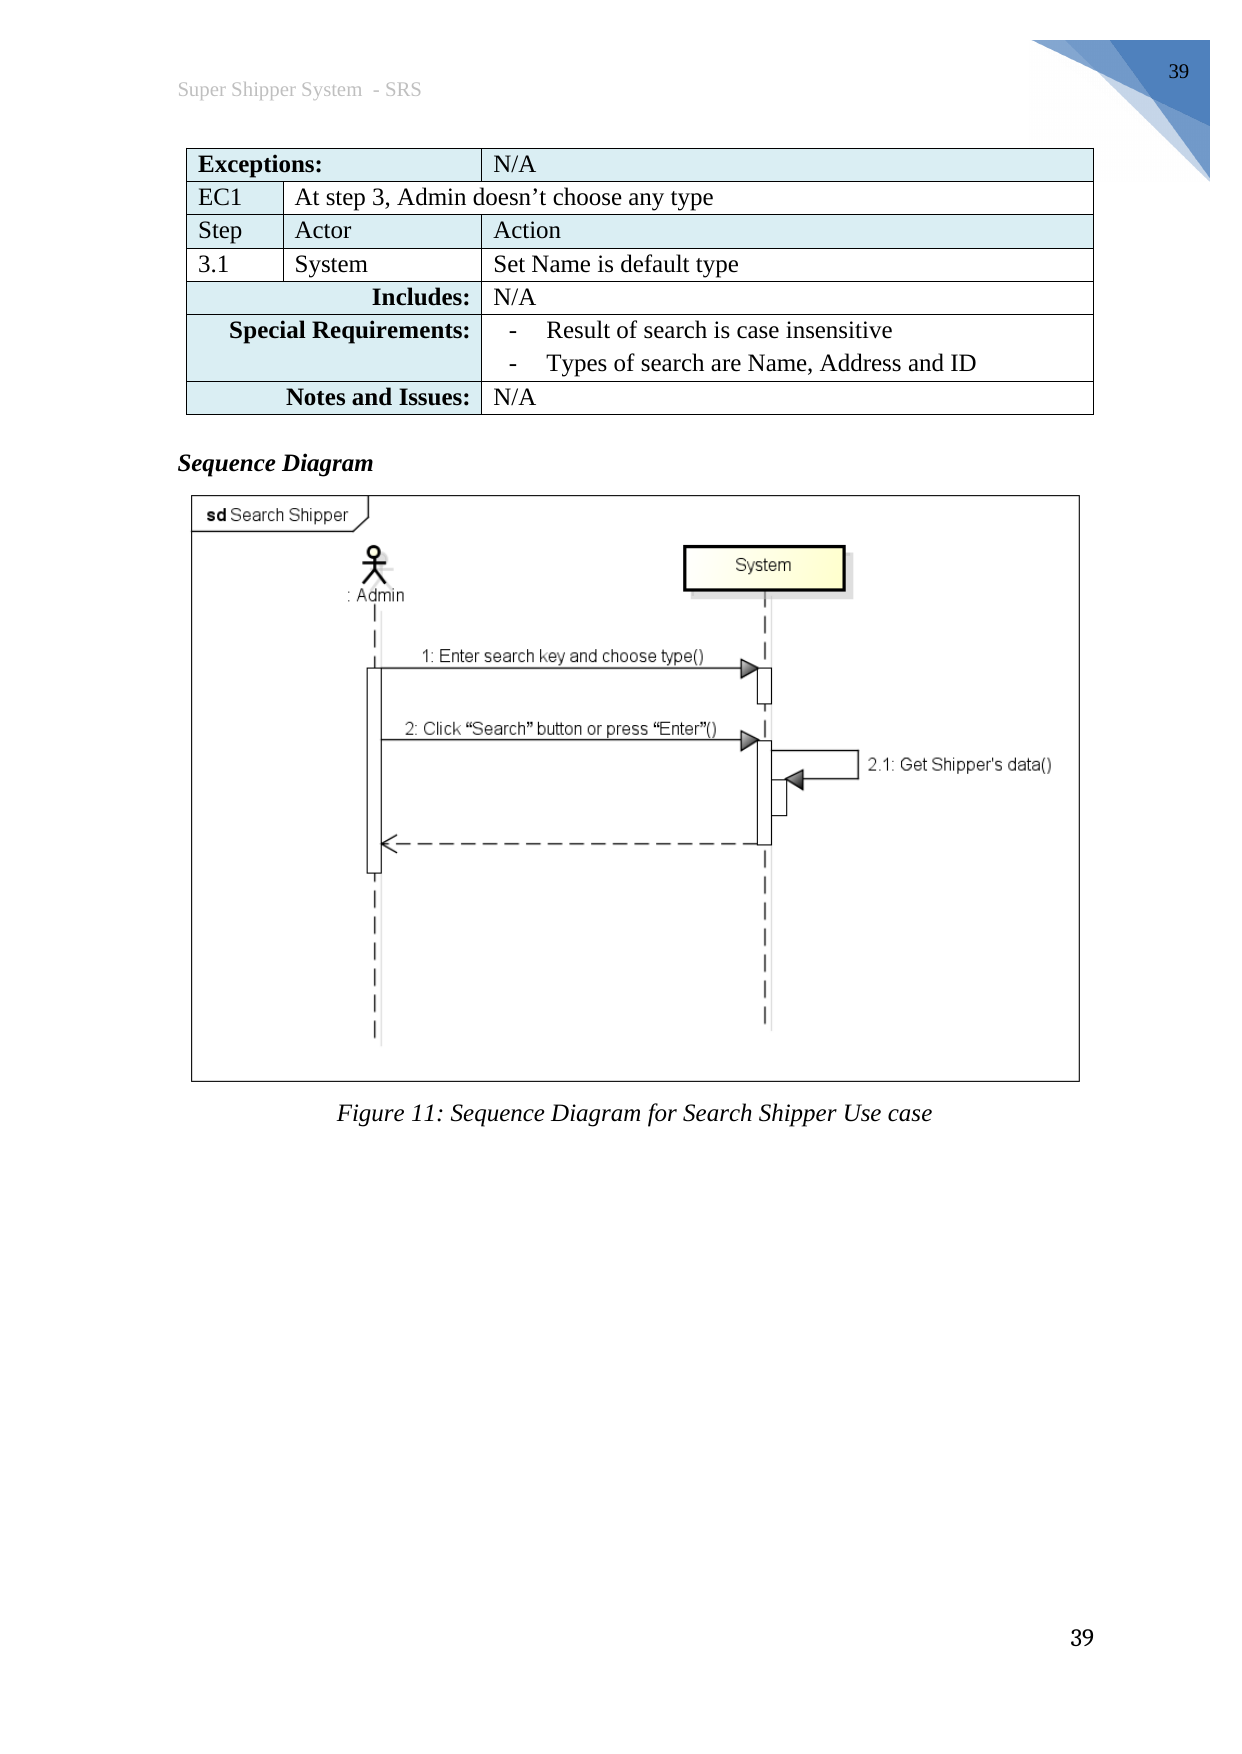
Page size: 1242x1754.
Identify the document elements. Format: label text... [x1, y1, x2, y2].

table_cell Notes and Issues: [187, 382, 481, 414]
picture [177, 481, 1094, 1095]
table_cell EC1 [187, 182, 283, 214]
table_cell N/A [482, 149, 1093, 181]
table_cell At step 3, Admin doesn’t choose any type [284, 182, 1093, 214]
table_cell Action [482, 215, 1093, 248]
table_cell Special Requirements: [187, 315, 481, 381]
table_cell Actor [284, 215, 481, 248]
picture [1029, 40, 1210, 182]
table_cell 3.1 [187, 249, 283, 281]
table_cell Exceptions: [187, 149, 481, 181]
table_cell Step [187, 215, 283, 248]
table_cell N/A [482, 382, 1093, 414]
table_cell Includes: [187, 282, 481, 314]
table_cell System [284, 249, 481, 281]
text Figure 11: Sequence Diagram for Search Shipper Use case [177, 1098, 1094, 1127]
table_cell Result of search is case insensitive Types of search are Name, Address and ID [482, 315, 1093, 381]
text Sequence Diagram [177, 448, 1094, 477]
table_cell N/A [482, 282, 1093, 314]
table_cell Set Name is default type [482, 249, 1093, 281]
